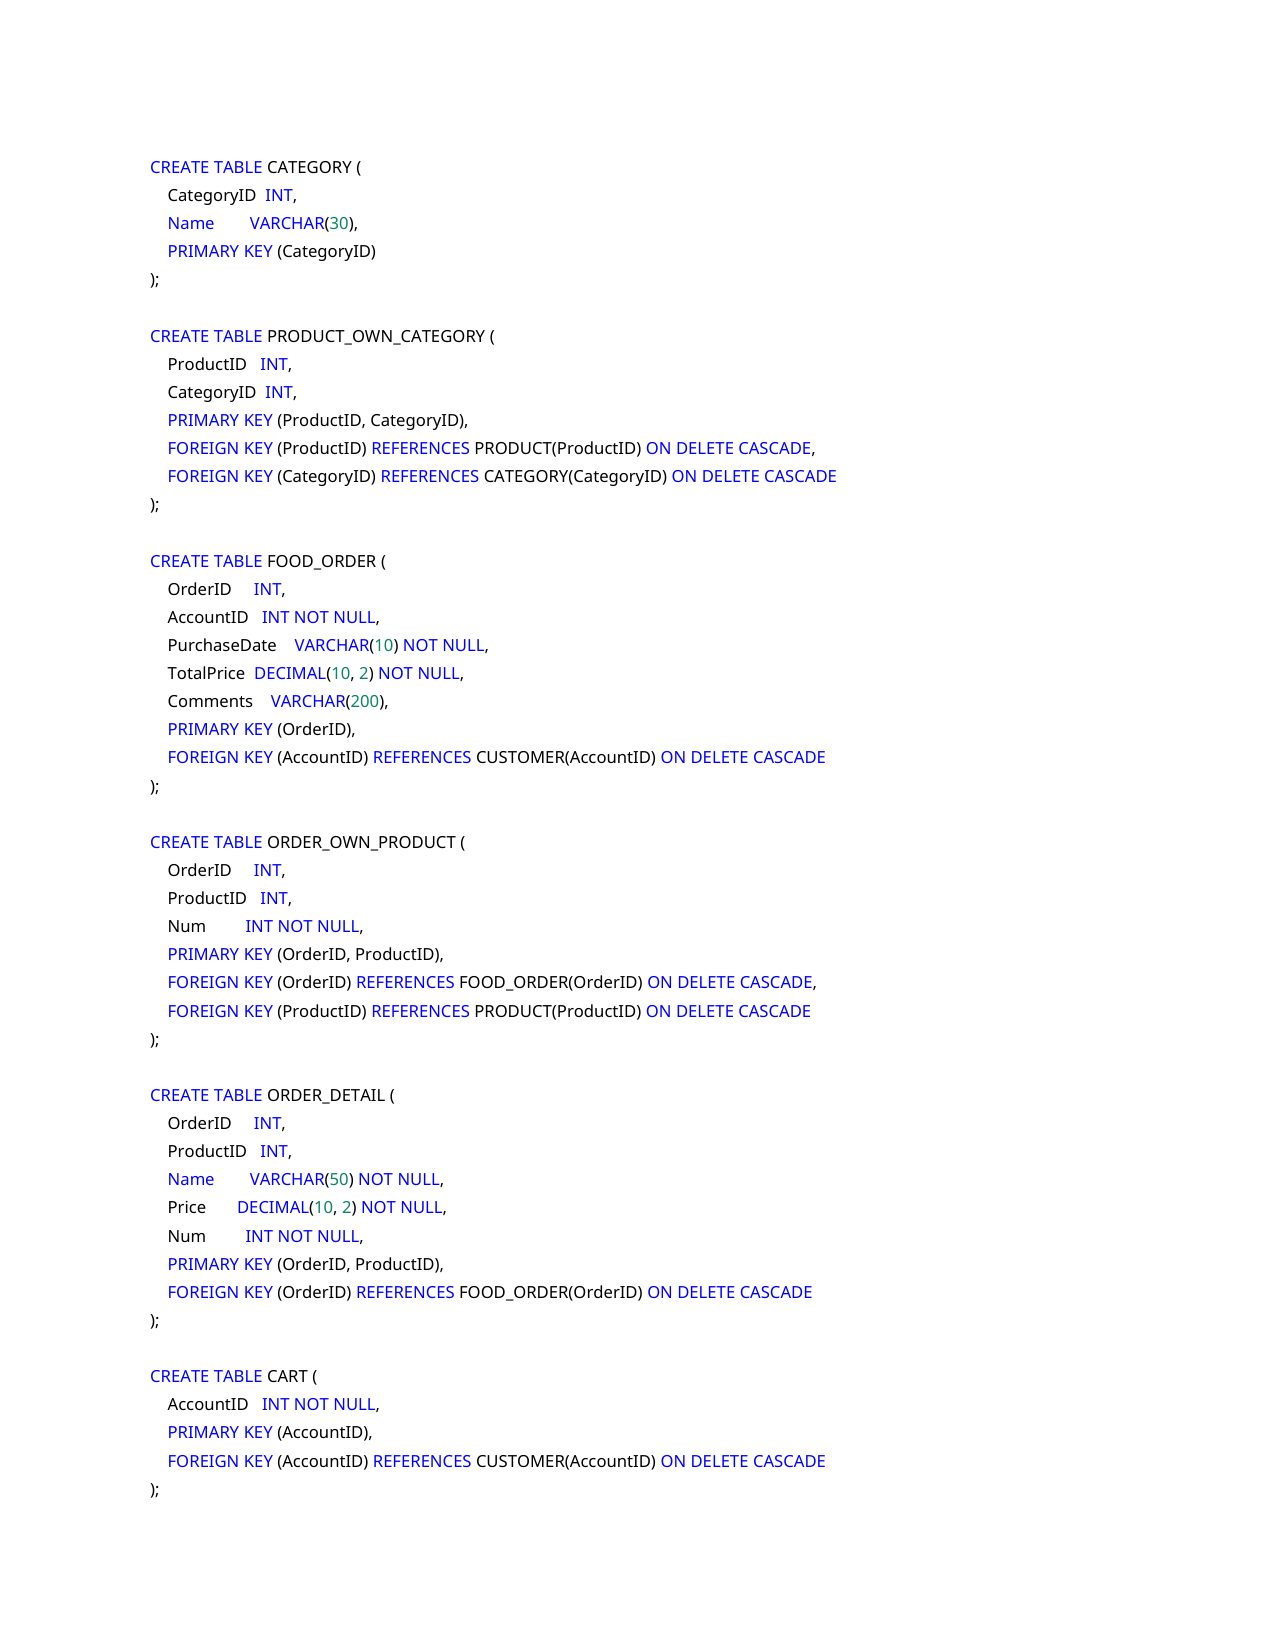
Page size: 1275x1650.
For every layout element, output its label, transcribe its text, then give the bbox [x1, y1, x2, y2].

text ); [150, 1022, 1125, 1050]
text PRIMARY KEY (CategoryID) [150, 234, 1125, 262]
text ); [150, 1303, 1125, 1331]
text PRIMARY KEY (OrderID, ProductID), [150, 937, 1125, 966]
text CREATE TABLE CATEGORY ( [150, 150, 1125, 178]
text FOREIGN KEY (CategoryID) REFERENCES CATEGORY(CategoryID) ON DELETE CASCADE [150, 459, 1125, 487]
text CREATE TABLE ORDER_OWN_PRODUCT ( [150, 825, 1125, 853]
text FOREIGN KEY (AccountID) REFERENCES CUSTOMER(AccountID) ON DELETE CASCADE [150, 1444, 1125, 1472]
text Name VARCHAR(50) NOT NULL, [150, 1162, 1125, 1191]
text FOREIGN KEY (OrderID) REFERENCES FOOD_ORDER(OrderID) ON DELETE CASCADE, [150, 966, 1125, 994]
text CREATE TABLE CART ( [150, 1359, 1125, 1387]
text ProductID INT, [150, 1134, 1125, 1162]
text FOREIGN KEY (ProductID) REFERENCES PRODUCT(ProductID) ON DELETE CASCADE [150, 994, 1125, 1022]
text ); [150, 487, 1125, 516]
text AccountID INT NOT NULL, [150, 600, 1125, 628]
text CREATE TABLE PRODUCT_OWN_CATEGORY ( [150, 319, 1125, 347]
text Num INT NOT NULL, [150, 909, 1125, 937]
text PRIMARY KEY (OrderID, ProductID), [150, 1247, 1125, 1275]
text OrderID INT, [150, 853, 1125, 881]
text PRIMARY KEY (ProductID, CategoryID), [150, 403, 1125, 431]
text FOREIGN KEY (AccountID) REFERENCES CUSTOMER(AccountID) ON DELETE CASCADE [150, 741, 1125, 769]
text ProductID INT, [150, 881, 1125, 909]
text FOREIGN KEY (OrderID) REFERENCES FOOD_ORDER(OrderID) ON DELETE CASCADE [150, 1275, 1125, 1303]
text CREATE TABLE FOOD_ORDER ( [150, 544, 1125, 572]
text ProductID INT, [150, 347, 1125, 375]
text OrderID INT, [150, 572, 1125, 600]
text FOREIGN KEY (ProductID) REFERENCES PRODUCT(ProductID) ON DELETE CASCADE, [150, 431, 1125, 459]
text ); [150, 769, 1125, 797]
text ); [150, 1472, 1125, 1500]
text PurchaseDate VARCHAR(10) NOT NULL, [150, 628, 1125, 656]
text CategoryID INT, [150, 375, 1125, 403]
text PRIMARY KEY (OrderID), [150, 712, 1125, 741]
text TotalPrice DECIMAL(10, 2) NOT NULL, [150, 656, 1125, 684]
text ); [150, 262, 1125, 291]
text Num INT NOT NULL, [150, 1219, 1125, 1247]
text Comments VARCHAR(200), [150, 684, 1125, 712]
text Name VARCHAR(30), [150, 206, 1125, 234]
text OrderID INT, [150, 1106, 1125, 1134]
text PRIMARY KEY (AccountID), [150, 1416, 1125, 1444]
text CategoryID INT, [150, 178, 1125, 206]
text Price DECIMAL(10, 2) NOT NULL, [150, 1191, 1125, 1219]
text CREATE TABLE ORDER_DETAIL ( [150, 1078, 1125, 1106]
text AccountID INT NOT NULL, [150, 1387, 1125, 1416]
